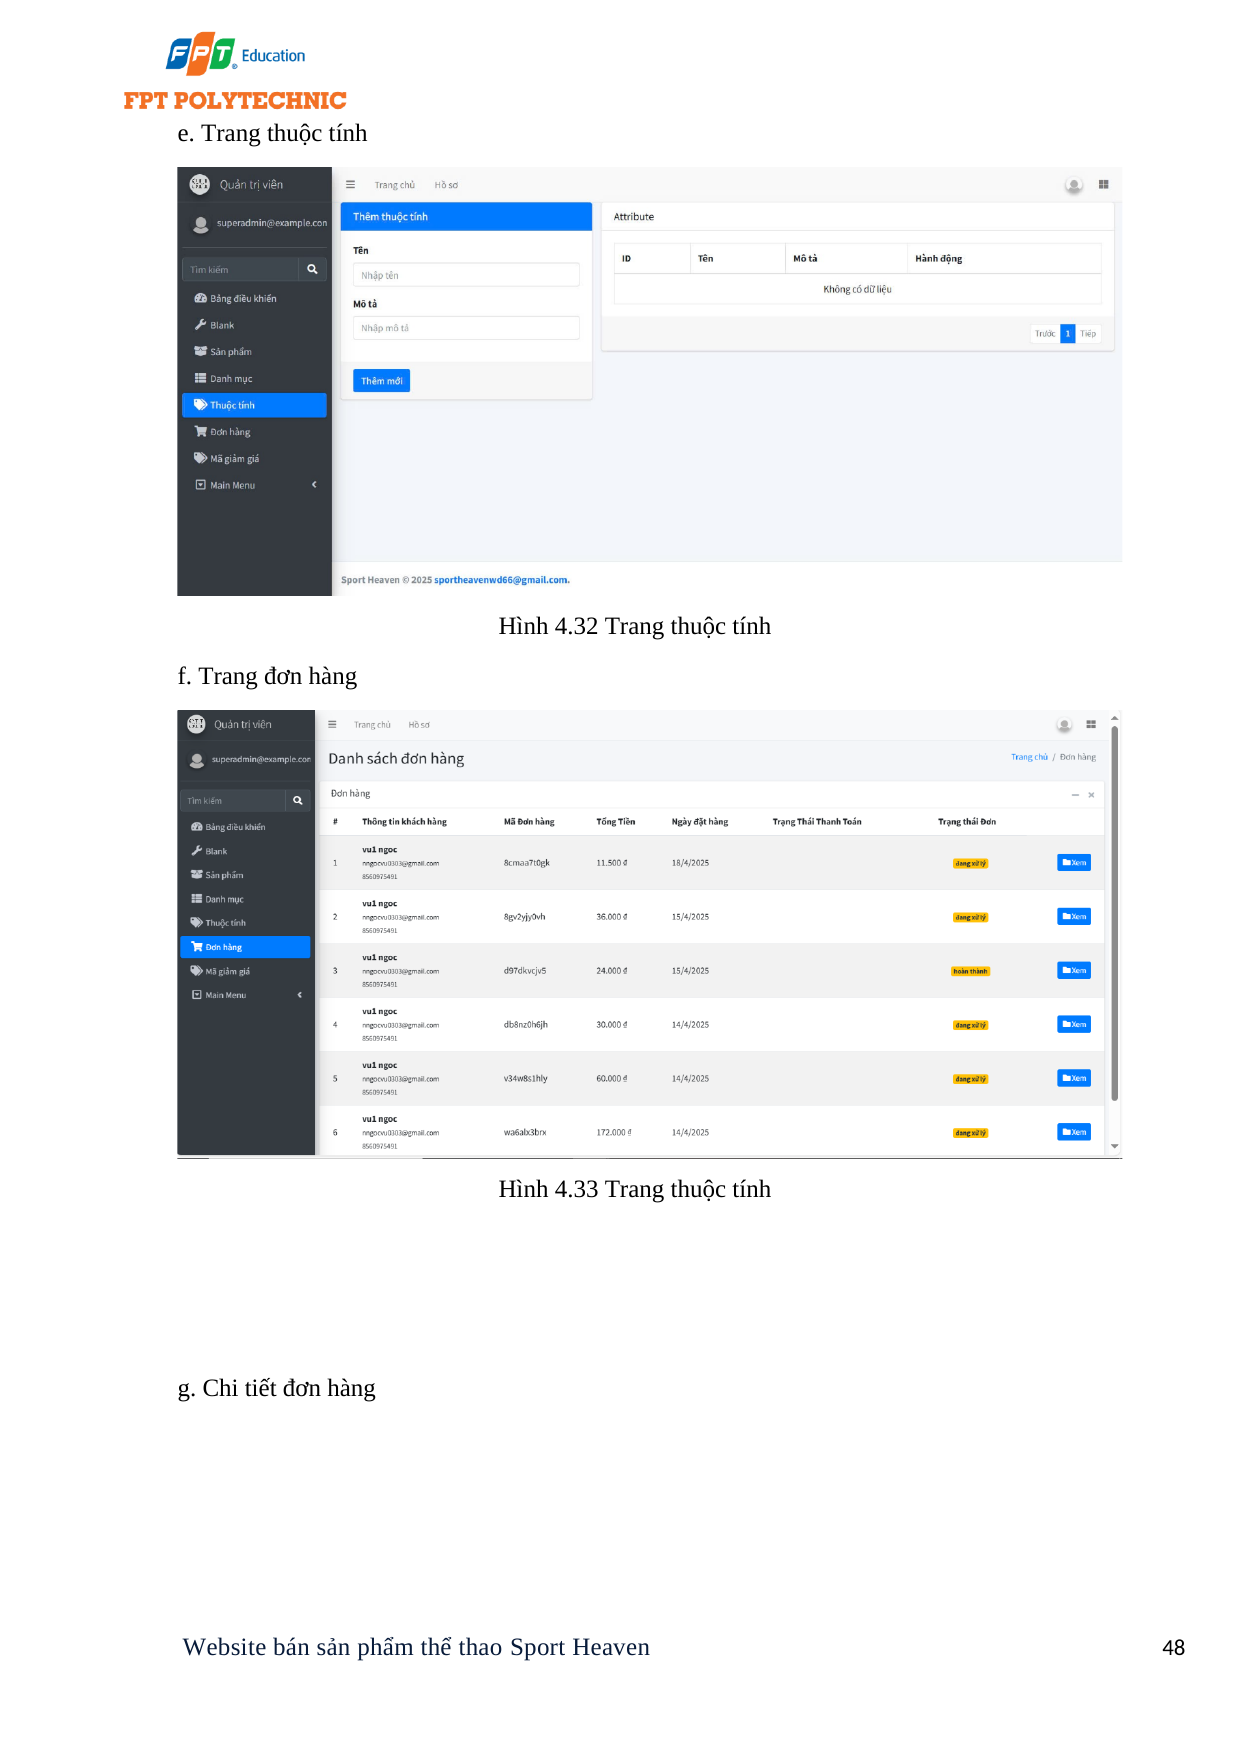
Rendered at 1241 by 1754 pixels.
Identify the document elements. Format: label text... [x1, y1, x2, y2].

text e. Trang thuộc tính [177, 118, 1092, 147]
text g. Chi tiết đơn hàng [177, 1373, 1092, 1402]
picture [116, 24, 354, 116]
picture [177, 167, 1123, 596]
picture [177, 710, 1123, 1159]
text f. Trang đơn hàng [177, 661, 1092, 690]
